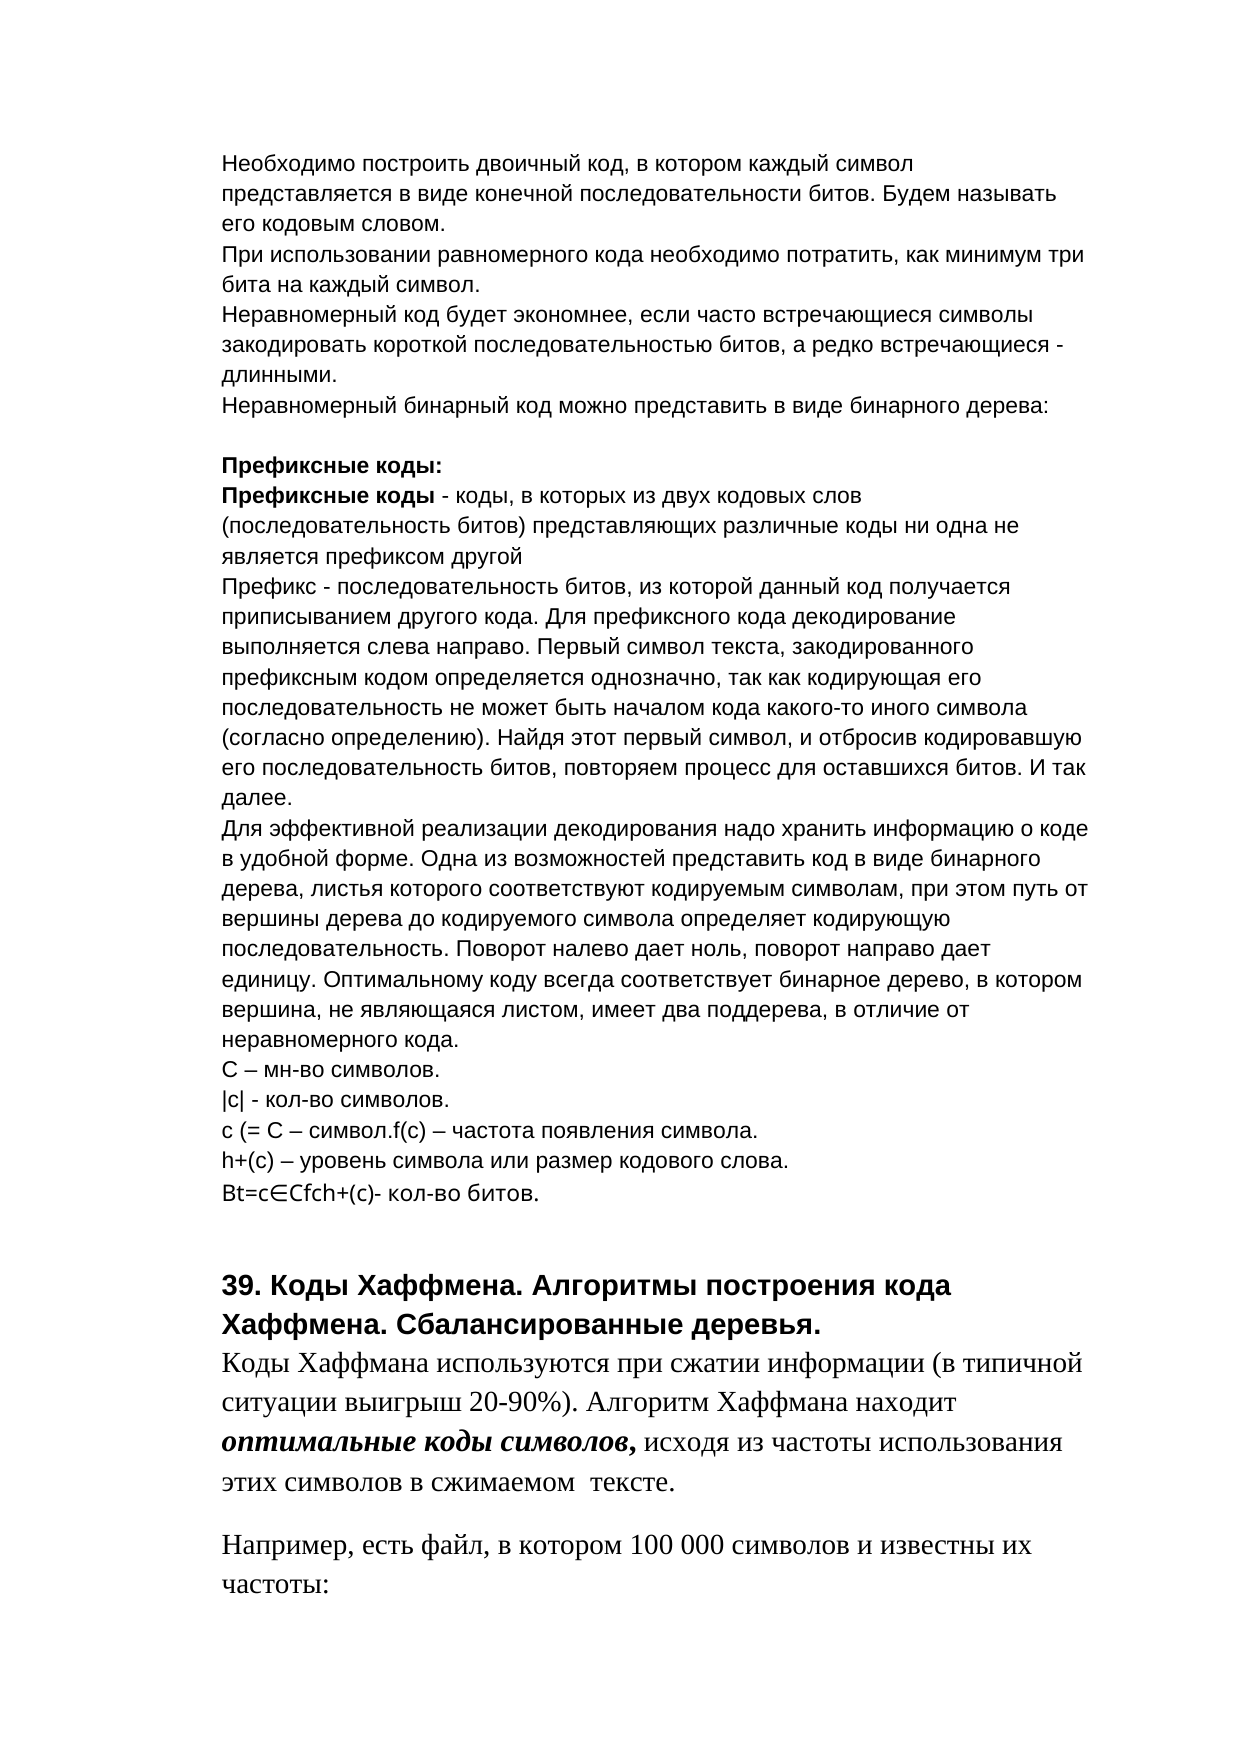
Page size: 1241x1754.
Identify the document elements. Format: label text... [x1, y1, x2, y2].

text С – мн-во символов. [221, 1056, 1090, 1083]
text Префиксные коды - коды, в которых из двух кодовых слов (последовательность битов) представляющих различные коды ни одна не является префиксом другой [221, 482, 1090, 569]
text Неравномерный код будет экономнее, если часто встречающиеся символы закодировать короткой последовательностью битов, а редко встречающиеся - длинными. [221, 301, 1090, 388]
text Неравномерный бинарный код можно представить в виде бинарного дерева: [221, 392, 1090, 418]
subtitle 39. Коды Хаффмена. Алгоритмы построения кода Хаффмена. Сбалансированные деревья. Коды Хаффмана используются при сжатии информации (в типичной ситуации выигрыш 20-90%). Алгоритм Хаффмана находит оптимальные коды символов, исходя из частоты использования этих символов в сжимаемом тексте. [221, 1268, 1090, 1497]
text Необходимо построить двоичный код, в котором каждый символ представляется в виде конечной последовательности битов. Будем называть его кодовым словом. [221, 150, 1090, 237]
text Префиксные коды: [221, 452, 1090, 478]
text Bt=c∈Cfch+(c)- кол-во битов. [221, 1177, 1090, 1208]
text При использовании равномерного кода необходимо потратить, как минимум три бита на каждый символ. [221, 241, 1090, 297]
text Для эффективной реализации декодирования надо хранить информацию о коде в удобной форме. Одна из возможностей представить код в виде бинарного дерева, листья которого соответствуют кодируемым символам, при этом путь от вершины дерева до кодируемого символа определяет кодирующую последовательность. Поворот налево дает ноль, поворот направо дает единицу. Оптимальному коду всегда соответствует бинарное дерево, в котором вершина, не являющаяся листом, имеет два поддерева, в отличие от неравномерного кода. [221, 814, 1090, 1052]
text Например, есть файл, в котором 100 000 символов и известны их частоты: [221, 1527, 1090, 1599]
text h+(c) – уровень символа или размер кодового слова. [221, 1147, 1090, 1173]
text Префикс - последовательность битов, из которой данный код получается приписыванием другого кода. Для префиксного кода декодирование выполняется слева направо. Первый символ текста, закодированного префиксным кодом определяется однозначно, так как кодирующая его последовательность не может быть началом кода какого-то иного символа (согласно определению). Найдя этот первый символ, и отбросив кодировавшую его последовательность битов, повторяем процесс для оставшихся битов. И так далее. [221, 573, 1090, 811]
text |c| - кол-во символов. [221, 1086, 1090, 1113]
text с (= С – символ.f(c) – частота появления символа. [221, 1117, 1090, 1143]
